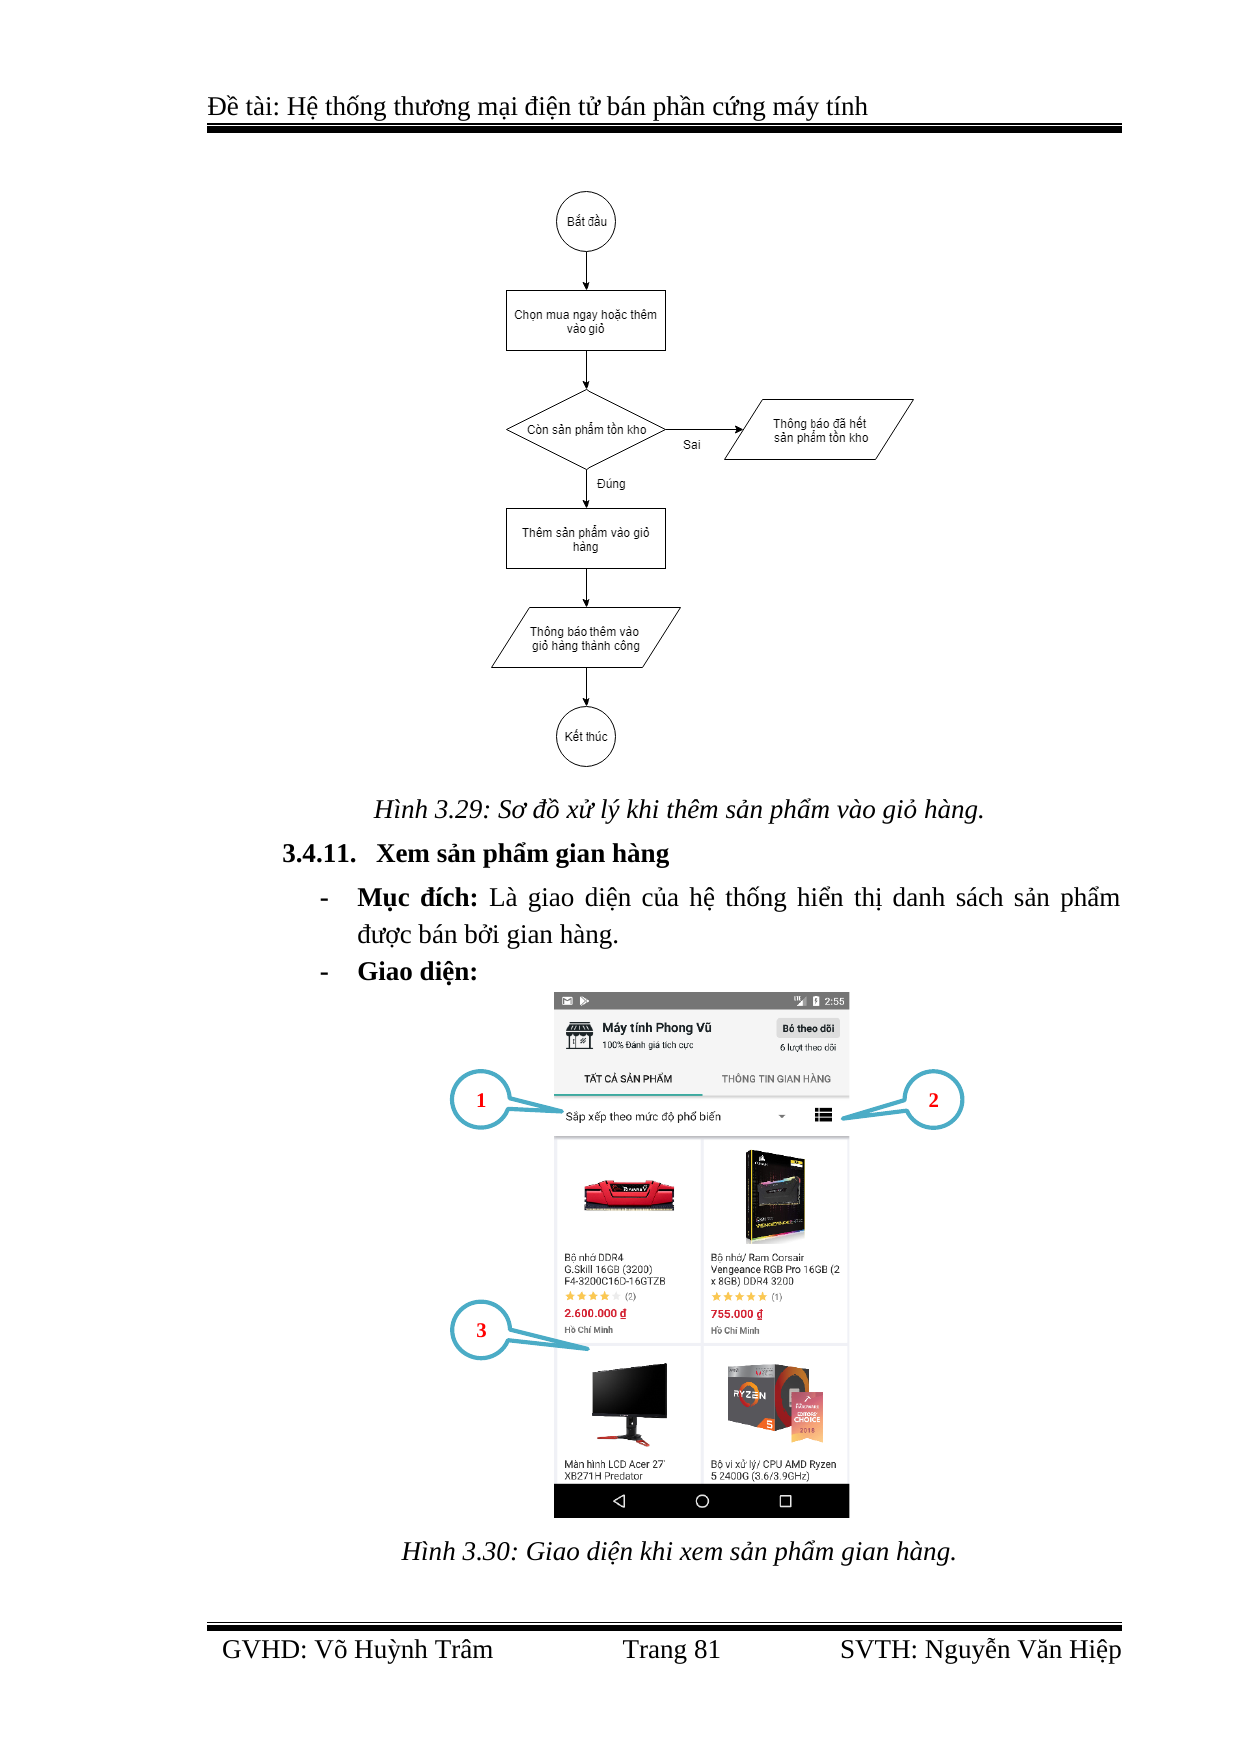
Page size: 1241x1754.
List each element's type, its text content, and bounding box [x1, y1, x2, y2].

list Mục đích: Là giao diện của hệ thống hiển thị danh sách sản phẩm được bán bởi gian hàng. [319, 881, 1122, 949]
list Giao diện: [319, 955, 1122, 986]
picture [554, 992, 850, 1518]
picture [476, 177, 928, 781]
subtitle Xem sản phẩm gian hàng [282, 837, 1122, 868]
